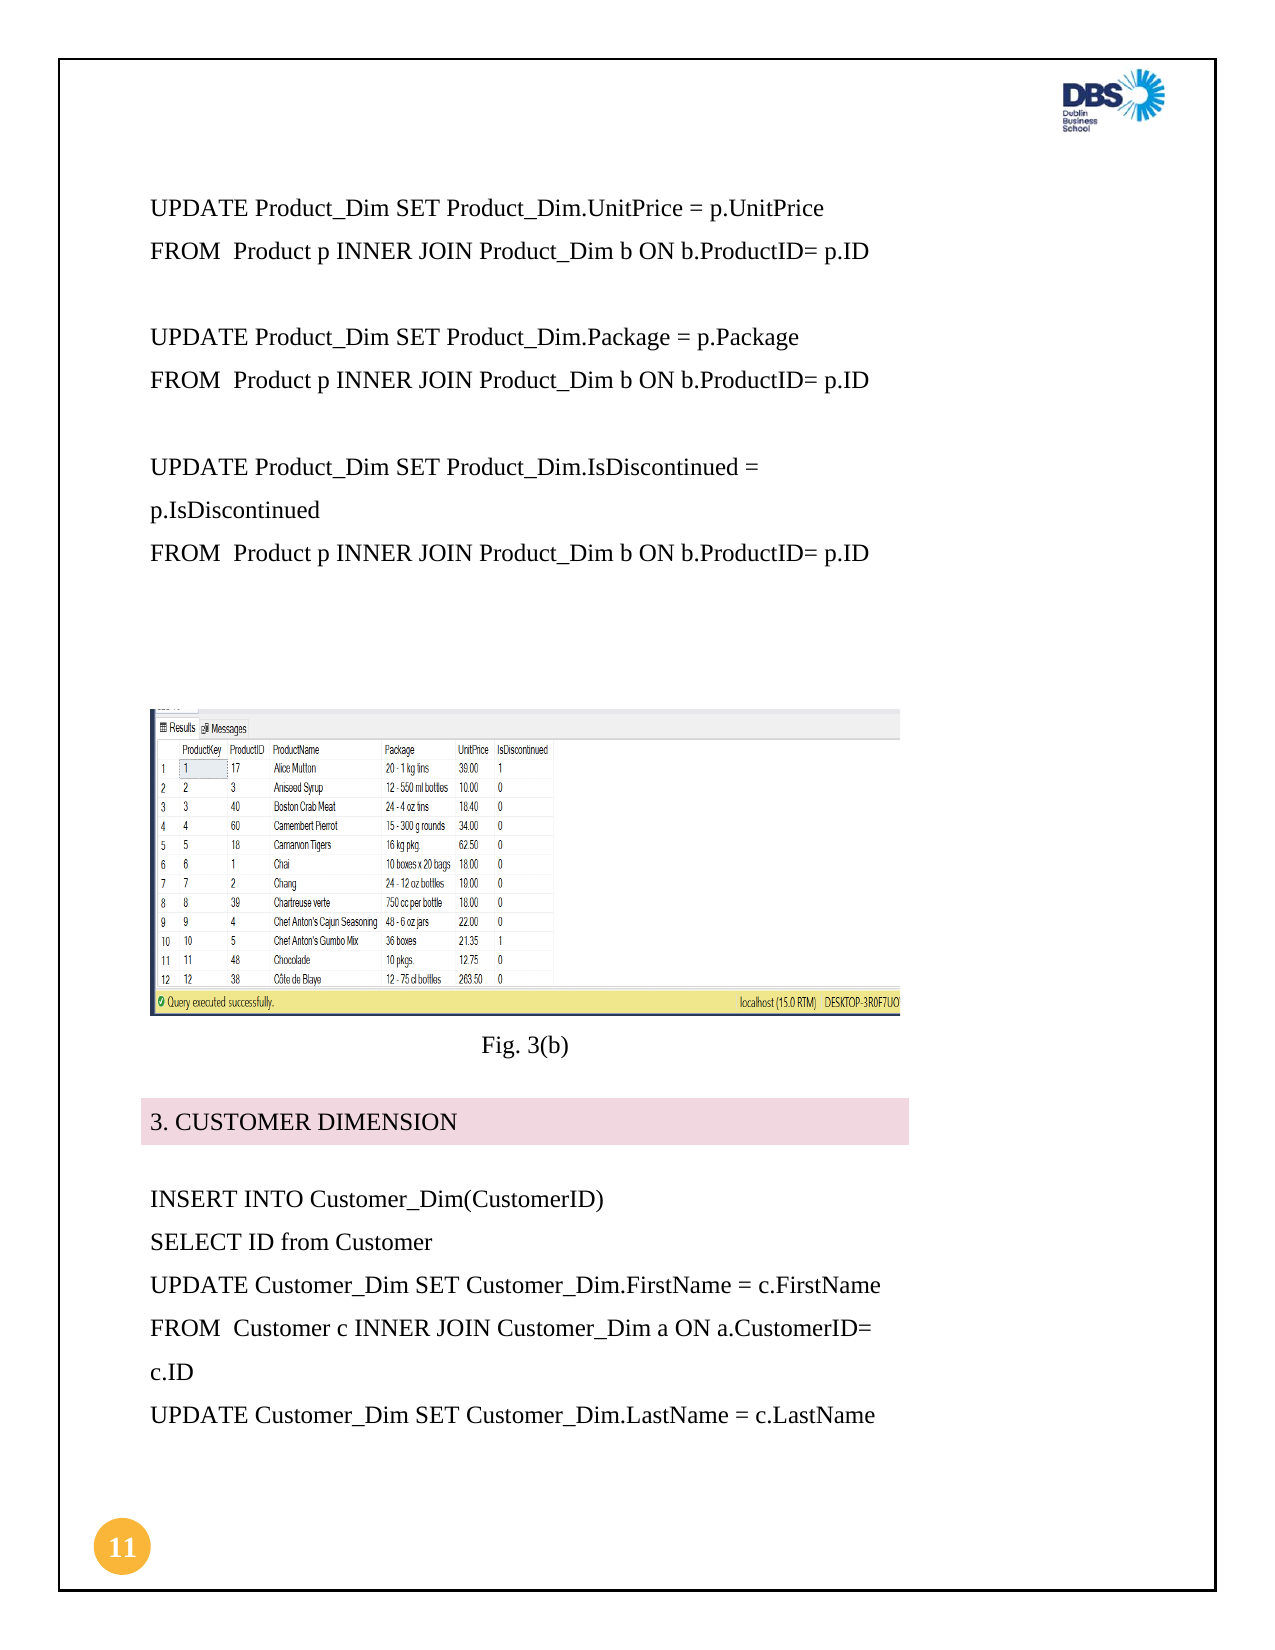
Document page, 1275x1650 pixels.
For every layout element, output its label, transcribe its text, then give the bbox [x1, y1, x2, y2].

text INSERT INTO Customer_Dim(CustomerID) [150, 1184, 900, 1213]
picture [1060, 68, 1165, 133]
text FROM Customer c INNER JOIN Customer_Dim a ON a.CustomerID= c.ID [150, 1313, 900, 1385]
text UPDATE Customer_Dim SET Customer_Dim.FirstName = c.FirstName [150, 1270, 900, 1299]
text Fig. 3(b) [150, 1016, 900, 1059]
picture [150, 709, 901, 1016]
text FROM Product p INNER JOIN Product_Dim b ON b.ProductID= p.ID [150, 236, 900, 265]
subtitle 3. Customer DIMENSION [142, 1099, 908, 1144]
text UPDATE Product_Dim SET Product_Dim.UnitPrice = p.UnitPrice [150, 193, 900, 222]
text UPDATE Customer_Dim SET Customer_Dim.LastName = c.LastName [150, 1400, 900, 1428]
text SELECT ID from Customer [150, 1227, 900, 1256]
text UPDATE Product_Dim SET Product_Dim.IsDiscontinued = p.IsDiscontinued [150, 452, 900, 524]
text FROM Product p INNER JOIN Product_Dim b ON b.ProductID= p.ID [150, 538, 900, 567]
text UPDATE Product_Dim SET Product_Dim.Package = p.Package [150, 322, 900, 351]
text FROM Product p INNER JOIN Product_Dim b ON b.ProductID= p.ID [150, 366, 900, 394]
picture [1155, 97, 1165, 101]
